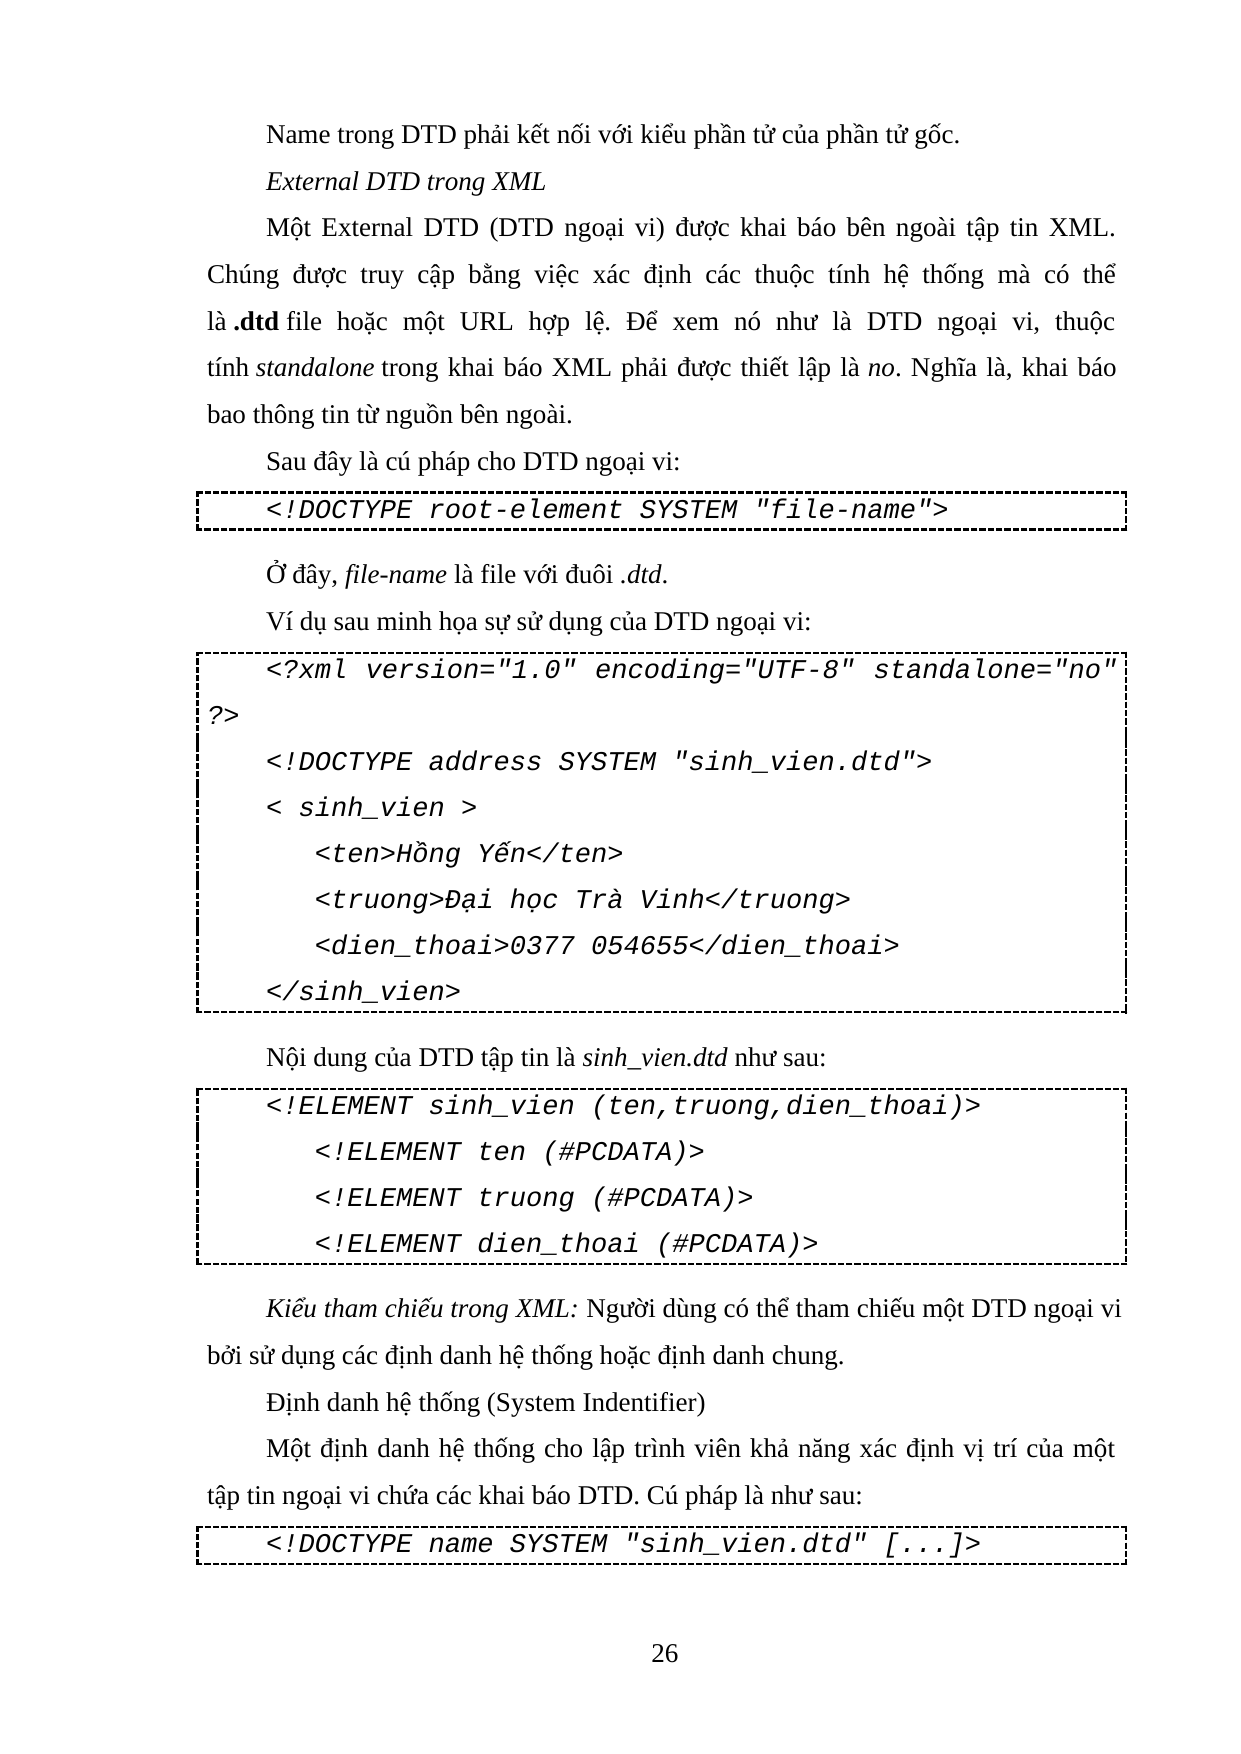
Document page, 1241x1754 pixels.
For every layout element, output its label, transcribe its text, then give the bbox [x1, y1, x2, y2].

text Nội dung của DTD tập tin là sinh_vien.dtd như sau: [207, 1041, 1117, 1072]
text Ví dụ sau minh họa sự sử dụng của DTD ngoại vi: [207, 605, 1117, 636]
text Định danh hệ thống (System Indentifier) [207, 1386, 1122, 1417]
text <!ELEMENT ten (#PCDATA)> [196, 1133, 1127, 1168]
text Một External DTD (DTD ngoại vi) được khai báo bên ngoài tập tin XML. Chúng được truy cập bằng việc xác định các thuộc tính hệ thống mà có thể là .dtd file hoặc một URL hợp lệ. Để xem nó như là DTD ngoại vi, thuộc tính standalone trong khai báo XML phải được thiết lập là no. Nghĩa là, khai báo bao thông tin từ nguồn bên ngoài. [207, 211, 1117, 429]
text <!ELEMENT truong (#PCDATA)> [196, 1179, 1127, 1214]
text <!DOCTYPE name SYSTEM "sinh_vien.dtd" [...]> [196, 1526, 1127, 1565]
text <truong>Đại học Trà Vinh</truong> [196, 882, 1127, 917]
text </sinh_vien> [196, 974, 1127, 1013]
text Kiểu tham chiếu trong XML: Người dùng có thể tham chiếu một DTD ngoại vi bởi sử dụng các định danh hệ thống hoặc định danh chung. [207, 1292, 1122, 1370]
text Ở đây, file-name là file với đuôi .dtd. [207, 558, 1117, 589]
text <dien_thoai>0377 054655</dien_thoai> [196, 928, 1127, 963]
text <!ELEMENT dien_thoai (#PCDATA)> [196, 1226, 1127, 1265]
text External DTD trong XML [207, 165, 1122, 196]
text <?xml version="1.0" encoding="UTF-8" standalone="no" ?> [196, 652, 1127, 733]
text < sinh_vien > [196, 790, 1127, 825]
text Sau đây là cú pháp cho DTD ngoại vi: [207, 445, 1117, 476]
text Name trong DTD phải kết nối với kiểu phần tử của phần tử gốc. [207, 118, 1122, 149]
text <!DOCTYPE address SYSTEM "sinh_vien.dtd"> [196, 744, 1127, 779]
text Một định danh hệ thống cho lập trình viên khả năng xác định vị trí của một tập tin ngoại vi chứa các khai báo DTD. Cú pháp là như sau: [207, 1432, 1117, 1510]
text <!DOCTYPE root-element SYSTEM "file-name"> [196, 491, 1127, 531]
text <ten>Hồng Yến</ten> [196, 836, 1127, 871]
text <!ELEMENT sinh_vien (ten,truong,dien_thoai)> [196, 1087, 1127, 1122]
